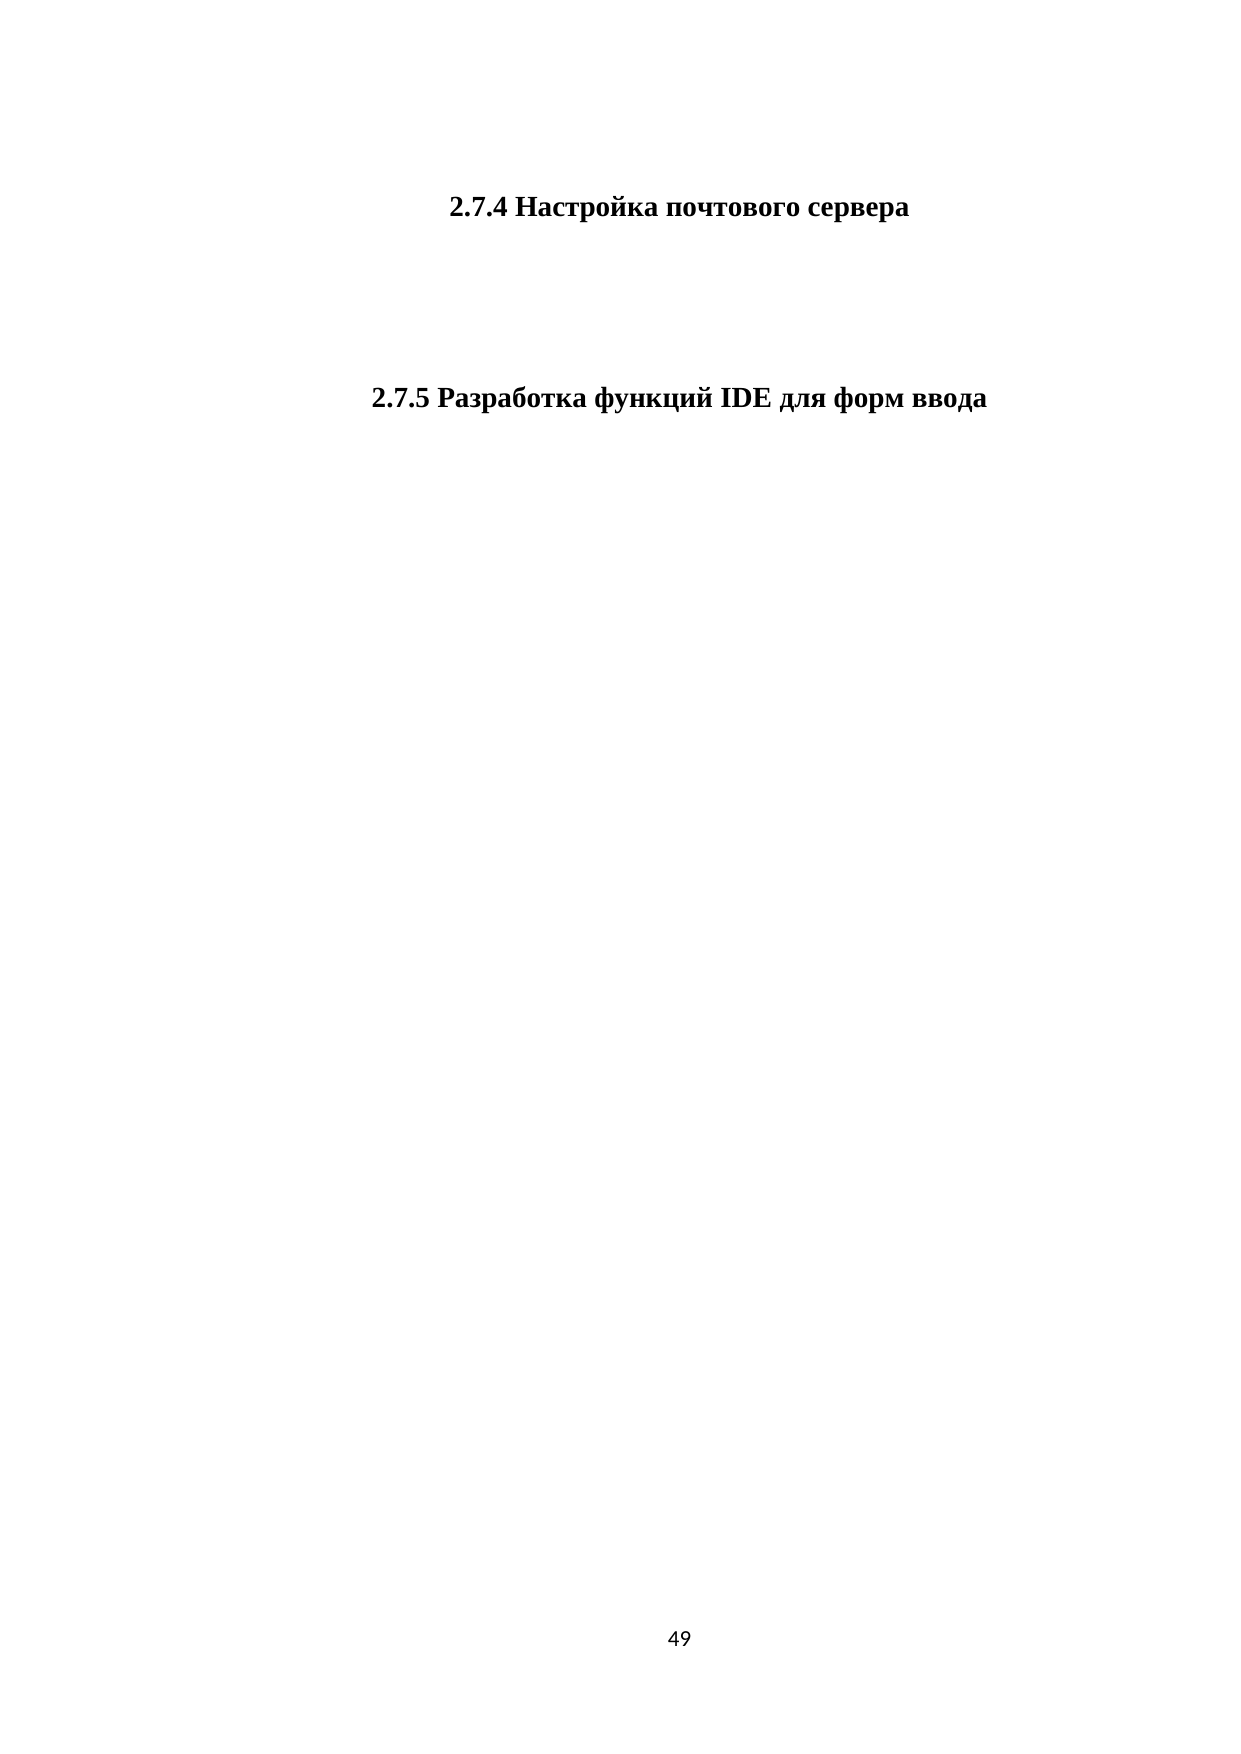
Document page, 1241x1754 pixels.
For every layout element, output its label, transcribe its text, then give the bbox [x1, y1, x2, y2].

subtitle 2.7.4 Настройка почтового сервера [177, 189, 1181, 223]
subtitle 2.7.5 Разработка функций IDE для форм ввода [177, 380, 1181, 414]
